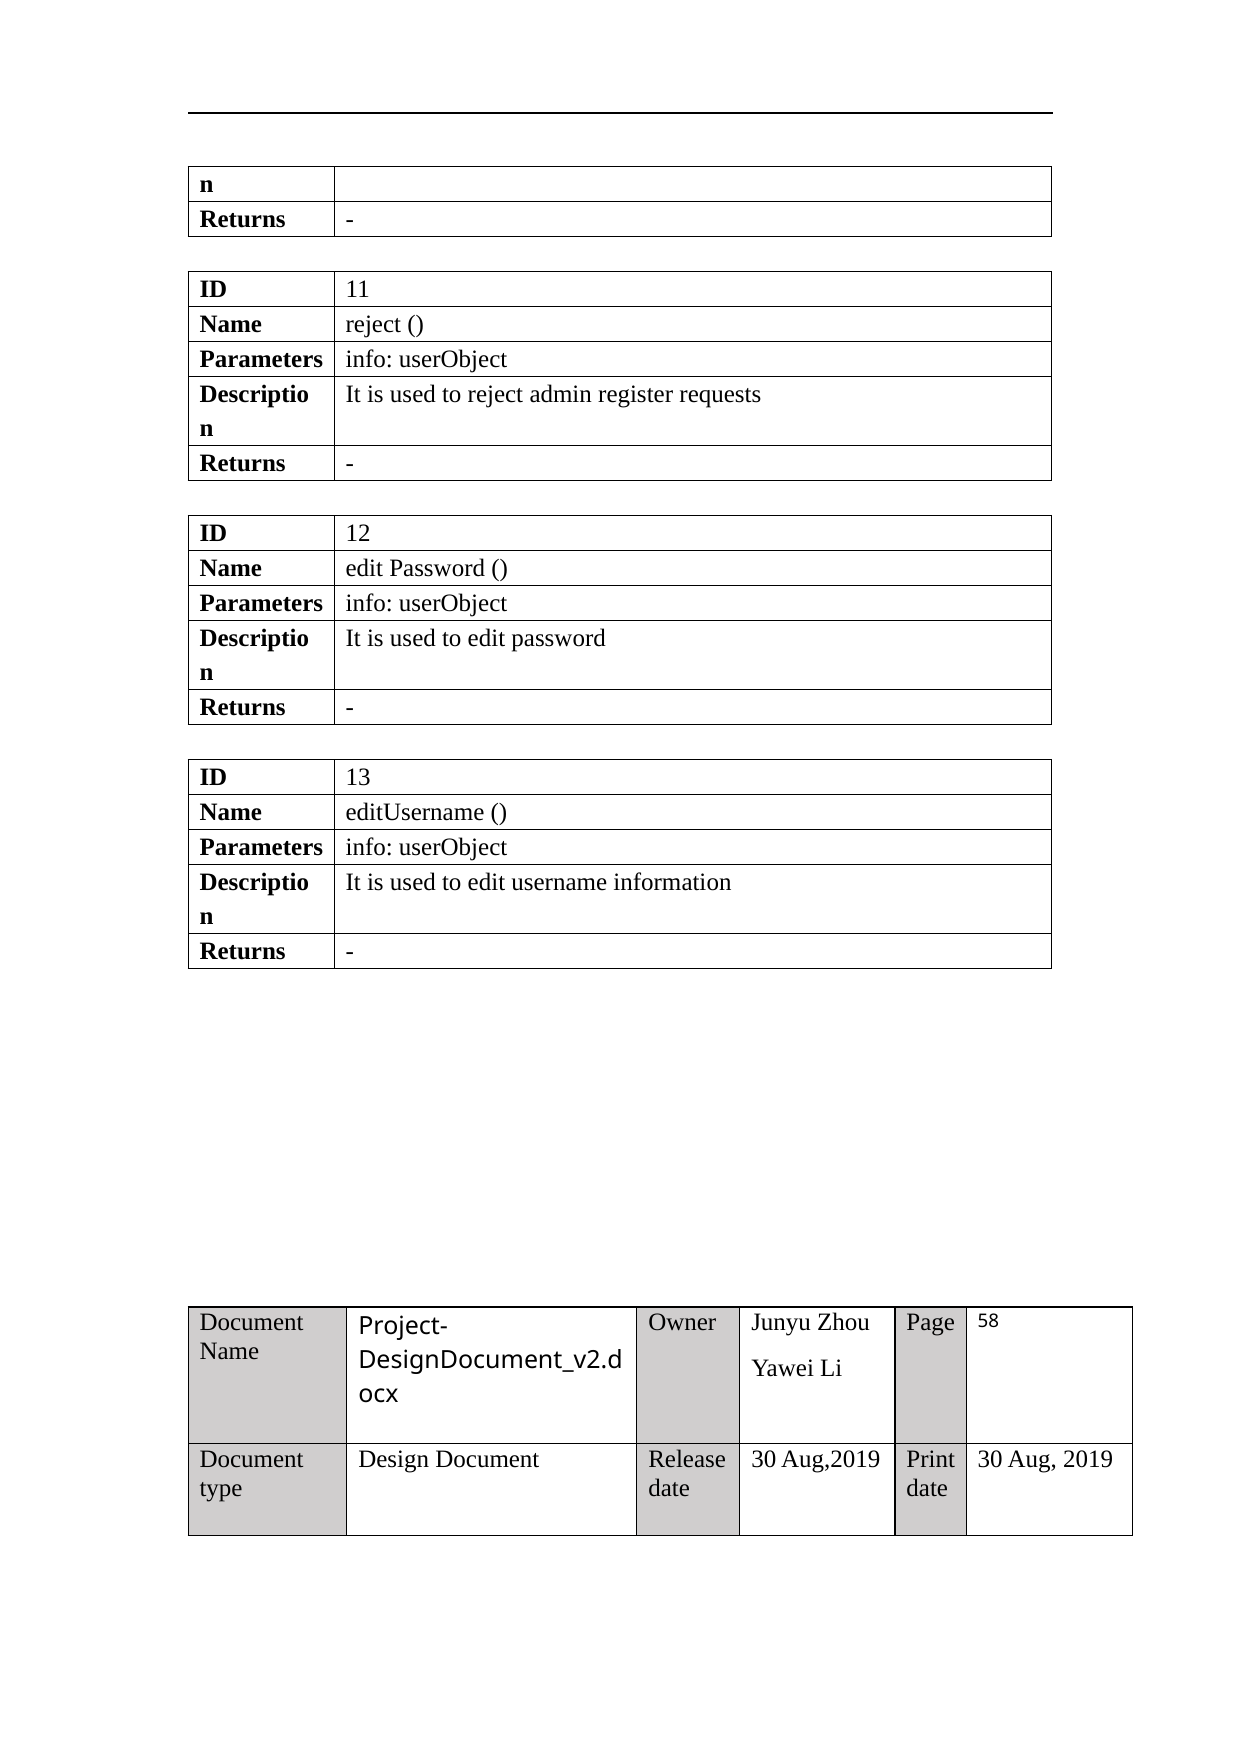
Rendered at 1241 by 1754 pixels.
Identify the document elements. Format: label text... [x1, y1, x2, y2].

table_cell Parameters [189, 586, 334, 620]
table_cell It is used to reject admin register requests [335, 377, 1051, 445]
table_cell Returns [189, 934, 334, 968]
table_header 12 [335, 516, 1051, 550]
table_cell Returns [189, 446, 334, 480]
table_cell Description [189, 621, 334, 689]
table_cell Description [189, 167, 334, 201]
table_cell It is used to edit password [335, 621, 1051, 689]
table_cell editUsername () [335, 795, 1051, 829]
table_header 11 [335, 272, 1051, 306]
table_cell info: userObject [335, 586, 1051, 620]
table_cell Name [189, 307, 334, 341]
table_cell Name [189, 795, 334, 829]
table_cell info: userObject [335, 342, 1051, 376]
table_cell info: userObject [335, 830, 1051, 864]
table_header ID [189, 516, 334, 550]
table_cell - [335, 202, 1051, 236]
table_cell edit Password () [335, 551, 1051, 585]
table_header ID [189, 760, 334, 794]
table_cell Returns [189, 202, 334, 236]
table_cell Parameters [189, 830, 334, 864]
table_cell - [335, 446, 1051, 480]
table_cell Description [189, 377, 334, 445]
table_cell It is used to edit username information [335, 865, 1051, 933]
table_cell Returns [189, 690, 334, 724]
table_header ID [189, 272, 334, 306]
table_cell - [335, 934, 1051, 968]
table_cell Description [189, 865, 334, 933]
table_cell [335, 167, 1051, 201]
table_cell Name [189, 551, 334, 585]
table_header 13 [335, 760, 1051, 794]
table_cell - [335, 690, 1051, 724]
table_cell reject () [335, 307, 1051, 341]
table_cell Parameters [189, 342, 334, 376]
